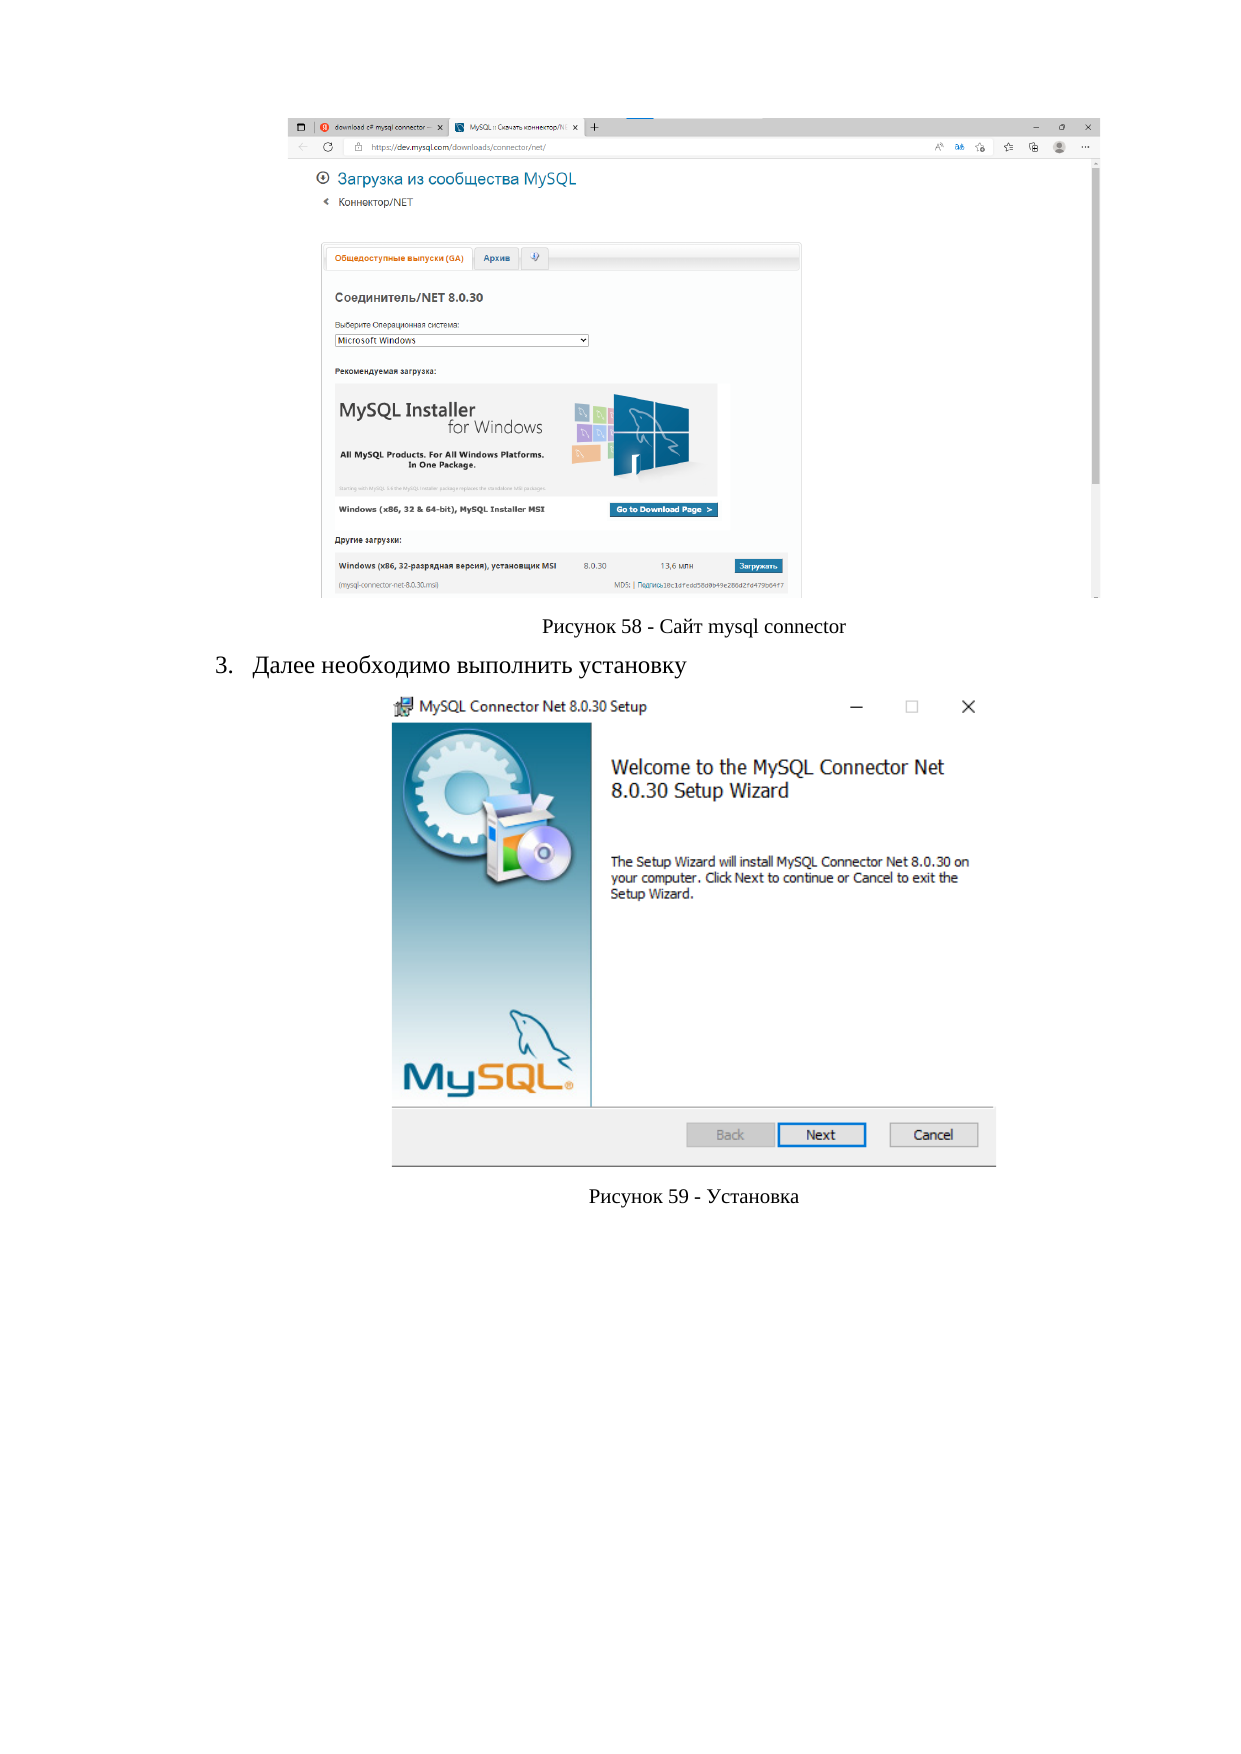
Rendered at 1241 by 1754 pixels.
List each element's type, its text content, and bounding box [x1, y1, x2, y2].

text Рисунок 59 - Установка [177, 1184, 1152, 1208]
list Далее необходимо выполнить установку [215, 650, 1152, 679]
picture [287, 118, 1101, 598]
picture [391, 693, 997, 1167]
text Рисунок 58 - Сайт mysql connector [177, 614, 1152, 638]
